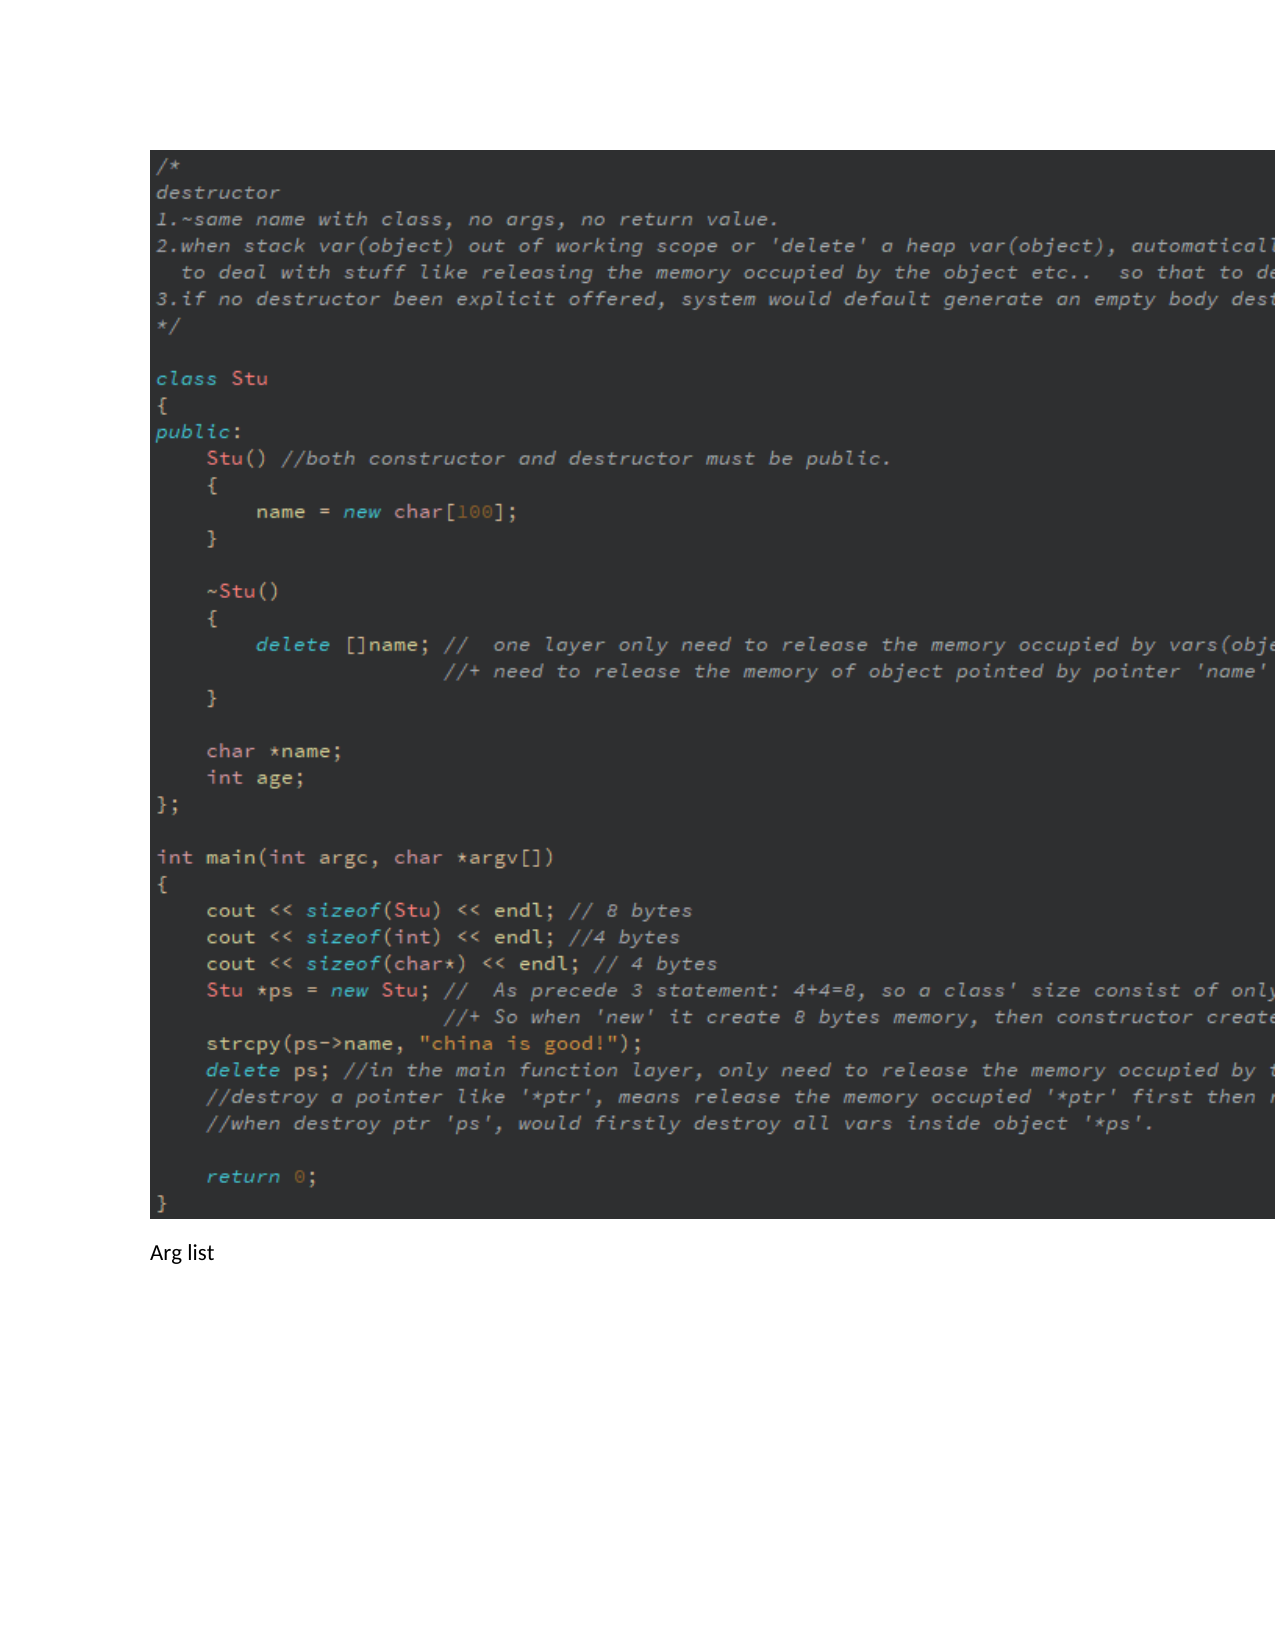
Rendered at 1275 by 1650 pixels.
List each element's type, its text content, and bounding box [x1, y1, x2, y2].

text Arg list [150, 1238, 1125, 1266]
picture [150, 150, 1275, 1219]
